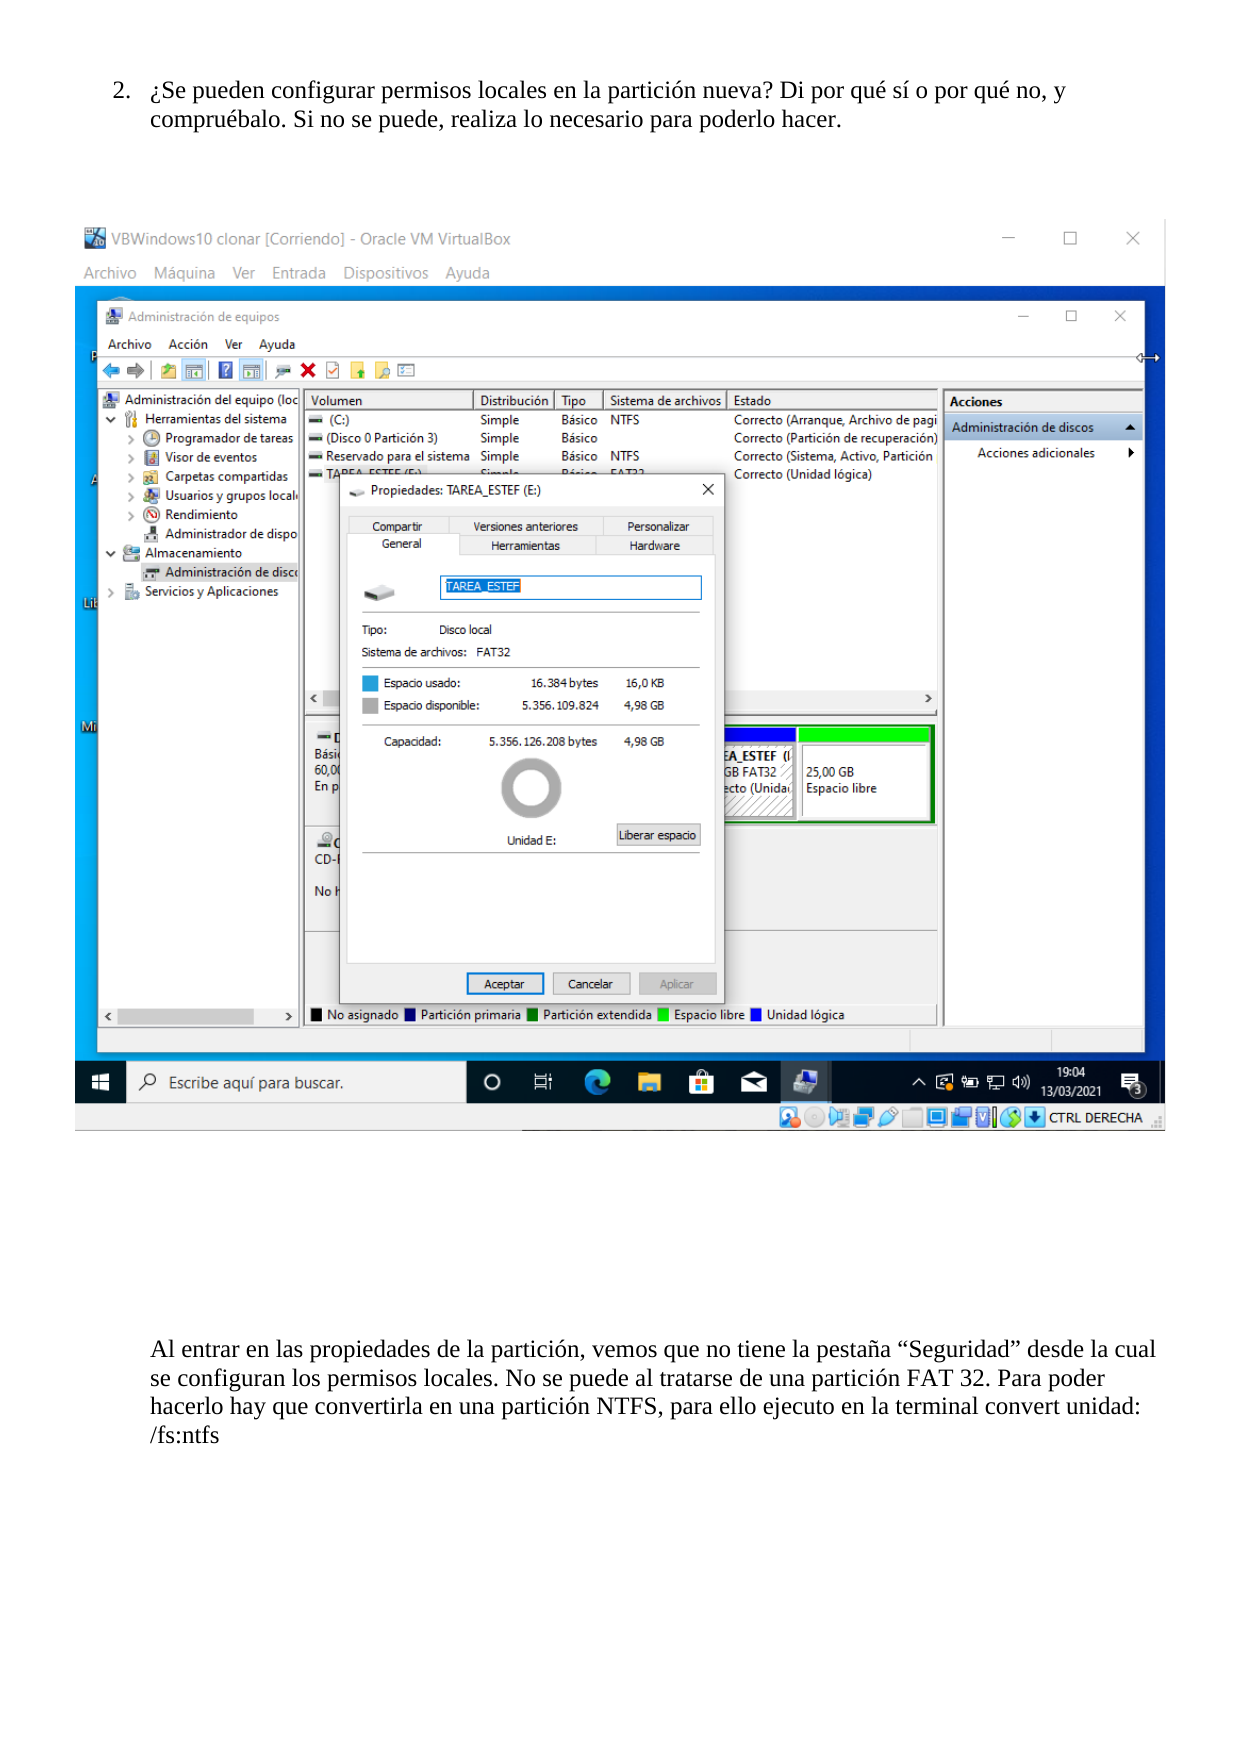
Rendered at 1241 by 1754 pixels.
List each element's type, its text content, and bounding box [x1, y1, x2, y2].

list ¿Se pueden configurar permisos locales en la partición nueva? Di por qué sí o por qué no, y compruébalo. Si no se puede, realiza lo necesario para poderlo hacer. [112, 75, 1165, 132]
picture [75, 219, 1166, 1131]
text Al entrar en las propiedades de la partición, vemos que no tiene la pestaña “Seguridad” desde la cual se configuran los permisos locales. No se puede al tratarse de una partición FAT 32. Para poder hacerlo hay que convertirla en una partición NTFS, para ello ejecuto en la terminal convert unidad: /fs:ntfs [150, 1334, 1165, 1449]
